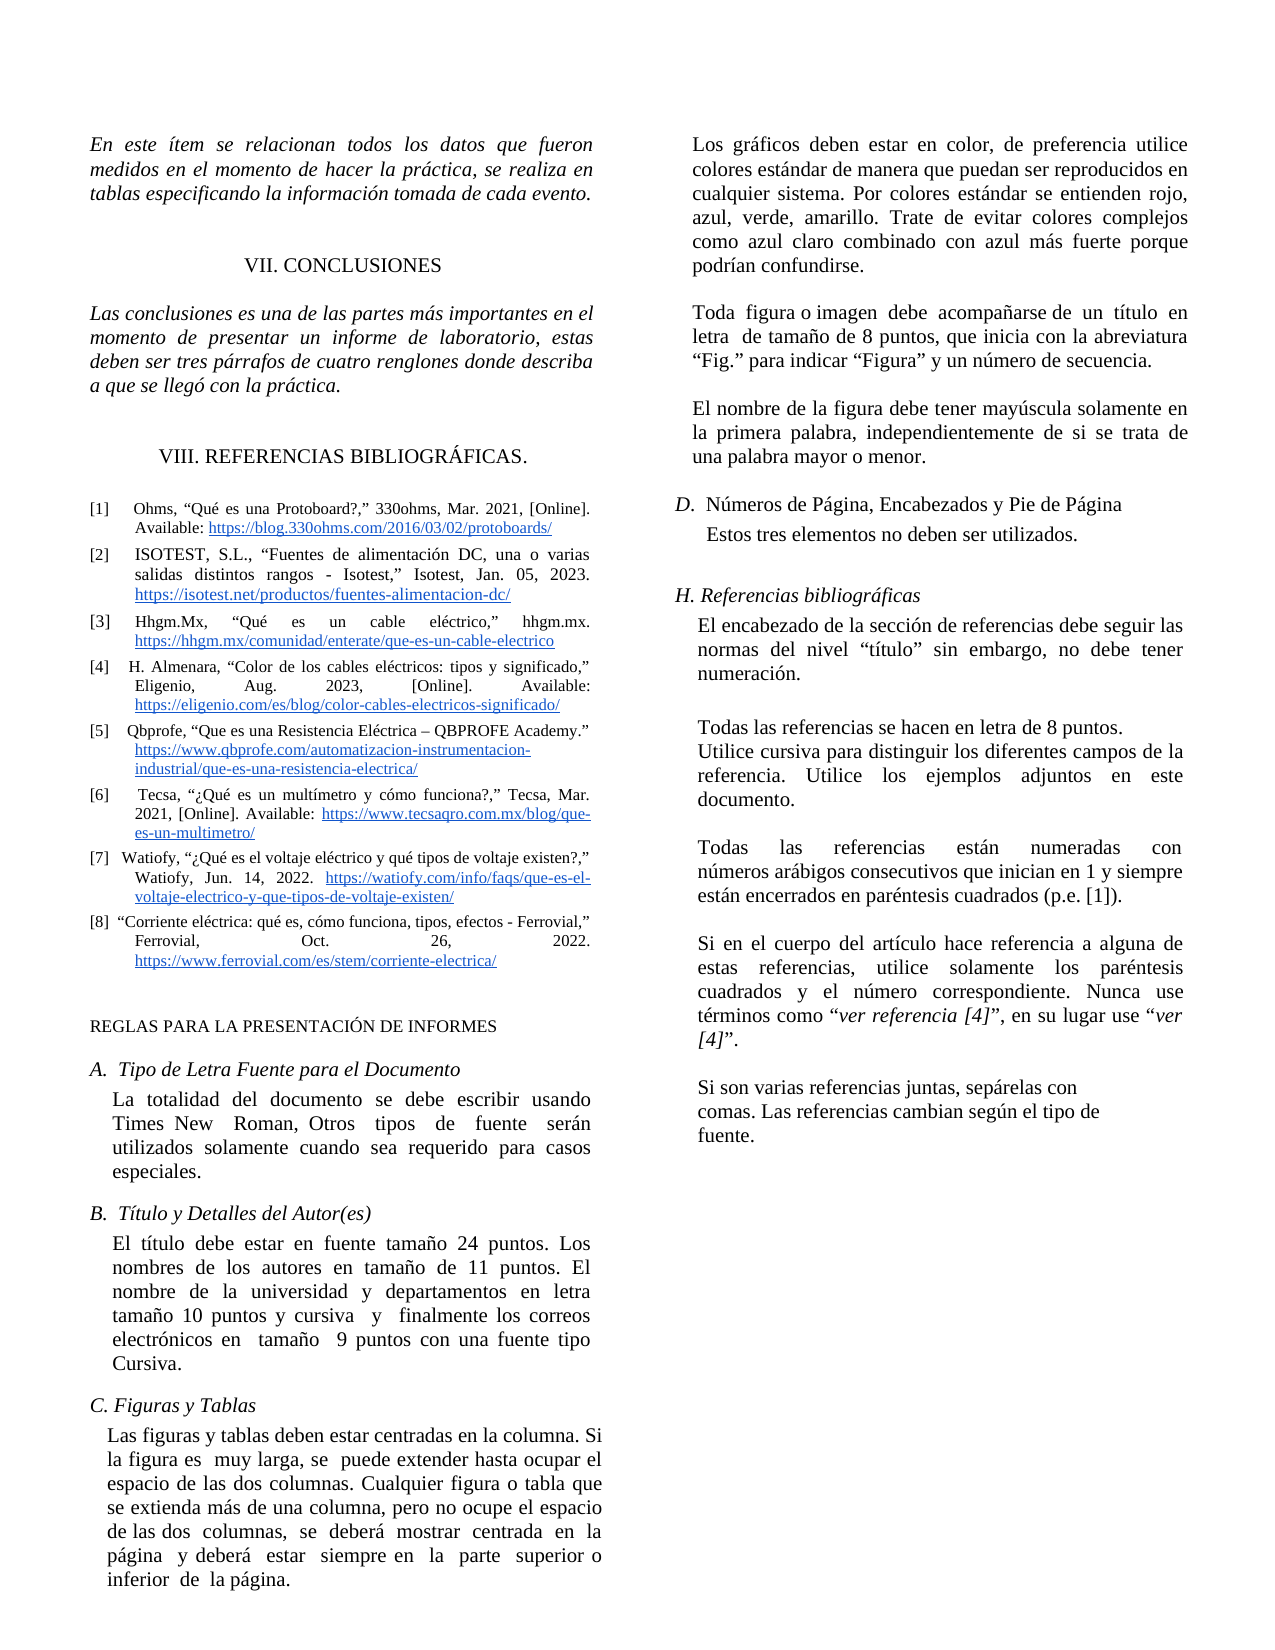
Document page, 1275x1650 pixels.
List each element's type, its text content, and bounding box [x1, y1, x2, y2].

text A. Tipo de Letra Fuente para el Documento [89, 1057, 600, 1081]
text Todas las referencias se hacen en letra de 8 puntos. [675, 715, 1185, 739]
text Si son varias referencias juntas, sepárelas con comas. Las referencias cambian según el tipo de fuente. [697, 1075, 1127, 1147]
text [1] Ohms, “Qué es una Protoboard?,” 330ohms, Mar. 2021, [Online]. Available: https://blog.330ohms.com/2016/03/02/protoboards/ [89, 499, 591, 537]
text D. Números de Página, Encabezados y Pie de Página [675, 492, 1185, 516]
text [2] ISOTEST, S.L., “Fuentes de alimentación DC, una o varias salidas distintos rangos - Isotest,” Isotest, Jan. 05, 2023. https://isotest.net/productos/fuentes-alimentacion-dc/ [89, 543, 591, 604]
text [8] “Corriente eléctrica: qué es, cómo funciona, tipos, efectos - Ferrovial,” Ferrovial, Oct. 26, 2022. https://www.ferrovial.com/es/stem/corriente-electrica/ [89, 912, 591, 969]
text Estos tres elementos no deben ser utilizados. [675, 522, 1185, 546]
text Todas las referencias están numeradas con números arábigos consecutivos que inician en 1 y siempre están encerrados en paréntesis cuadrados (p.e. [1]). [697, 835, 1184, 907]
text En este ítem se relacionan todos los datos que fueron medidos en el momento de hacer la práctica, se realiza en tablas especificando la información tomada de cada evento. [89, 132, 596, 204]
text B. Título y Detalles del Autor(es) [89, 1201, 600, 1225]
text [3] Hhgm.Mx, “Qué es un cable eléctrico,” hhgm.mx. https://hhgm.mx/comunidad/enterate/que-es-un-cable-electrico [89, 611, 591, 650]
text El encabezado de la sección de referencias debe seguir las normas del nivel “título” sin embargo, no debe tener numeración. [697, 613, 1184, 685]
text La totalidad del documento se debe escribir usando Times New Roman, Otros tipos de fuente serán utilizados solamente cuando sea requerido para casos especiales. [112, 1087, 591, 1183]
text H. Referencias bibliográficas [675, 583, 1185, 607]
text C. Figuras y Tablas [89, 1393, 606, 1417]
text REGLAS PARA LA PRESENTACIÓN DE INFORMES [89, 1016, 600, 1036]
text [5] Qbprofe, “Que es una Resistencia Eléctrica – QBPROFE Academy.” https://www.qbprofe.com/automatizacion-instrumentacion-industrial/que-es-una-resistencia-electrica/ [89, 721, 591, 778]
text Si en el cuerpo del artículo hace referencia a alguna de estas referencias, utilice solamente los paréntesis cuadrados y el número correspondiente. Nunca use términos como “ver referencia [4]”, en su lugar use “ver [4]”. [697, 931, 1184, 1051]
text Los gráficos deben estar en color, de preferencia utilice colores estándar de manera que puedan ser reproducidos en cualquier sistema. Por colores estándar se entienden rojo, azul, verde, amarillo. Trate de evitar colores complejos como azul claro combinado con azul más fuerte porque podrían confundirse. [692, 132, 1189, 277]
text Toda figura o imagen debe acompañarse de un título en letra de tamaño de 8 puntos, que inicia con la abreviatura “Fig.” para indicar “Figura” y un número de secuencia. [692, 301, 1189, 372]
text VII. CONCLUSIONES [89, 253, 596, 277]
text El nombre de la figura debe tener mayúscula solamente en la primera palabra, independientemente de si se trata de una palabra mayor o menor. [692, 396, 1189, 468]
text VIII. REFERENCIAS BIBLIOGRÁFICAS. [89, 444, 596, 468]
text El título debe estar en fuente tamaño 24 puntos. Los nombres de los autores en tamaño de 11 puntos. El nombre de la universidad y departamentos en letra tamaño 10 puntos y cursiva y finalmente los correos electrónicos en tamaño 9 puntos con una fuente tipo Cursiva. [112, 1232, 591, 1374]
text Utilice cursiva para distinguir los diferentes campos de la referencia. Utilice los ejemplos adjuntos en este documento. [697, 739, 1184, 811]
text [4] H. Almenara, “Color de los cables eléctricos: tipos y significado,” Eligenio, Aug. 2023, [Online]. Available: https://eligenio.com/es/blog/color-cables-electricos-significado/ [89, 657, 591, 714]
text [7] Watiofy, “¿Qué es el voltaje eléctrico y qué tipos de voltaje existen?,” Watiofy, Jun. 14, 2022. https://watiofy.com/info/faqs/que-es-el-voltaje-electrico-y-que-tipos-de-voltaje-existen/ [89, 848, 591, 906]
text [6] Tecsa, “¿Qué es un multímetro y cómo funciona?,” Tecsa, Mar. 2021, [Online]. Available: https://www.tecsaqro.com.mx/blog/que-es-un-multimetro/ [89, 784, 591, 842]
text Las figuras y tablas deben estar centradas en la columna. Si la figura es muy larga, se puede extender hasta ocupar el espacio de las dos columnas. Cualquier figura o tabla que se extienda más de una columna, pero no ocupe el espacio de las dos columnas, se deberá mostrar centrada en la página y deberá estar siempre en la parte superior o inferior de la página. [107, 1423, 603, 1591]
text Las conclusiones es una de las partes más importantes en el momento de presentar un informe de laboratorio, estas deben ser tres párrafos de cuatro renglones donde describa a que se llegó con la práctica. [89, 301, 596, 397]
